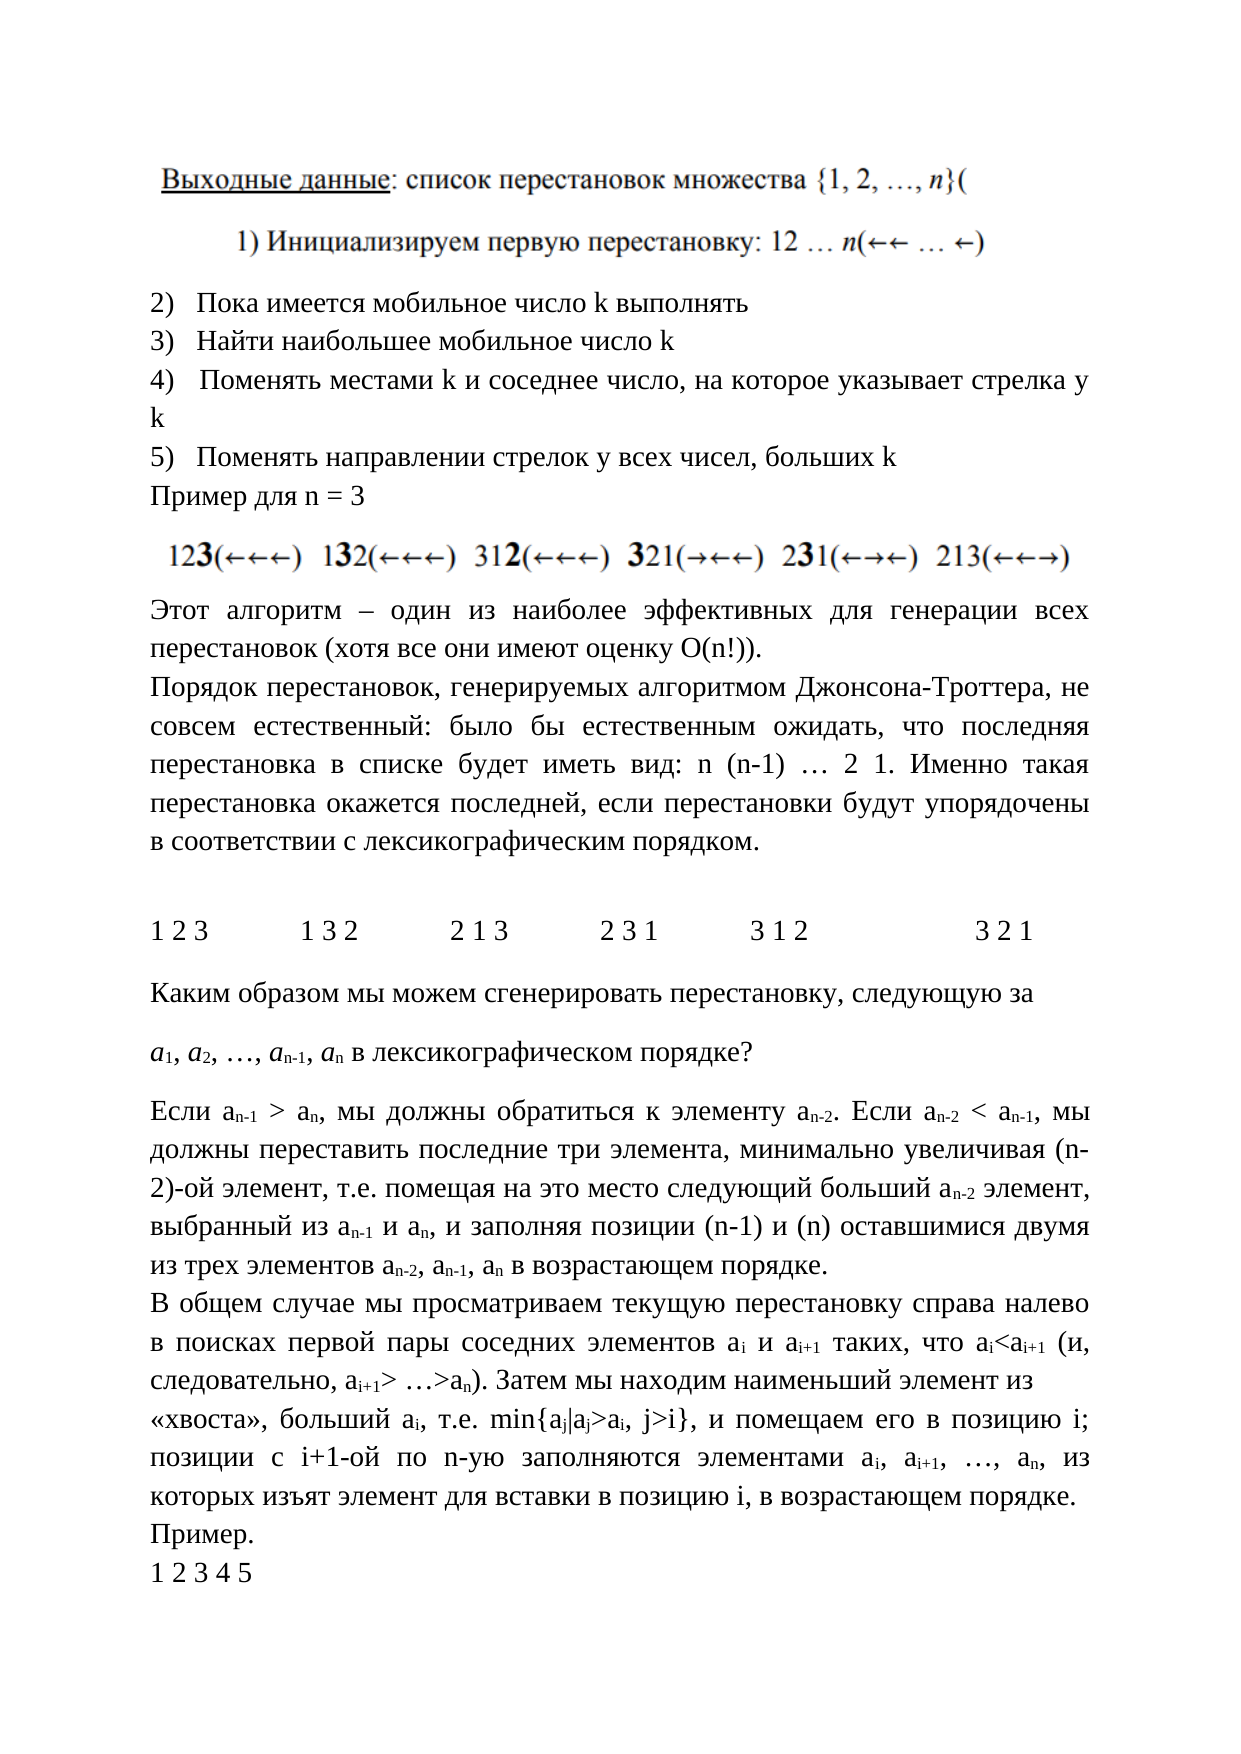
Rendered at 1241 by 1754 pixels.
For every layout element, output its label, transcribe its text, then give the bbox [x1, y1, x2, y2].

text Пример. [150, 1517, 1090, 1550]
text 1 2 3 1 3 2 2 1 3 2 3 1 3 1 2 3 2 1 [150, 913, 1090, 946]
text Если an-1 > an, мы должны обратиться к элементу an-2. Если an-2 < an-1, мы должны переставить последние три элемента, минимально увеличивая (n-2)-ой элемент, т.е. помещая на это место следующий больший an-2 элемент, выбранный из an-1 и an, и заполняя позиции (n-1) и (n) оставшимися двумя из трех элементов an-2, an-1, an в возрастающем порядке. [150, 1093, 1090, 1280]
text 4) Поменять местами k и соседнее число, на которое указывает стрелка у k [150, 362, 1090, 434]
text a1, a2, …, an-1, an в лексикографическом порядке? [150, 1034, 1090, 1068]
text Каким образом мы можем сгенерировать перестановку, следующую за [150, 976, 1090, 1009]
picture [150, 150, 1011, 280]
text В общем случае мы просматриваем текущую перестановку справа налево в поисках первой пары соседних элементов ai и ai+1 таких, что ai<ai+1 (и, следовательно, ai+1> …>an). Затем мы находим наименьший элемент из [150, 1285, 1090, 1396]
text 2) Пока имеется мобильное число k выполнять [150, 285, 1090, 318]
text Этот алгоритм – один из наиболее эффективных для генерации всех перестановок (хотя все они имеют оценку O(n!)). [150, 592, 1090, 664]
text 5) Поменять направлении стрелок у всех чисел, больших k [150, 439, 1090, 473]
text 1 2 3 4 5 [150, 1555, 1090, 1589]
picture [150, 516, 1091, 587]
text Пример для n = 3 [150, 478, 1090, 511]
text 3) Найти наибольшее мобильное число k [150, 323, 1090, 357]
text Порядок перестановок, генерируемых алгоритмом Джонсона-Троттера, не совсем естественный: было бы естественным ожидать, что последняя перестановка в списке будет иметь вид: n (n-1) … 2 1. Именно такая перестановка окажется последней, если перестановки будут упорядочены в соответствии с лексикографическим порядком. [150, 669, 1090, 857]
text «хвоста», больший ai, т.е. min{aj|aj>ai, j>i}, и помещаем его в позицию i; позиции с i+1-ой по n-ую заполняются элементами ai, ai+1, …, an, из которых изъят элемент для вставки в позицию i, в возрастающем порядке. [150, 1401, 1090, 1512]
